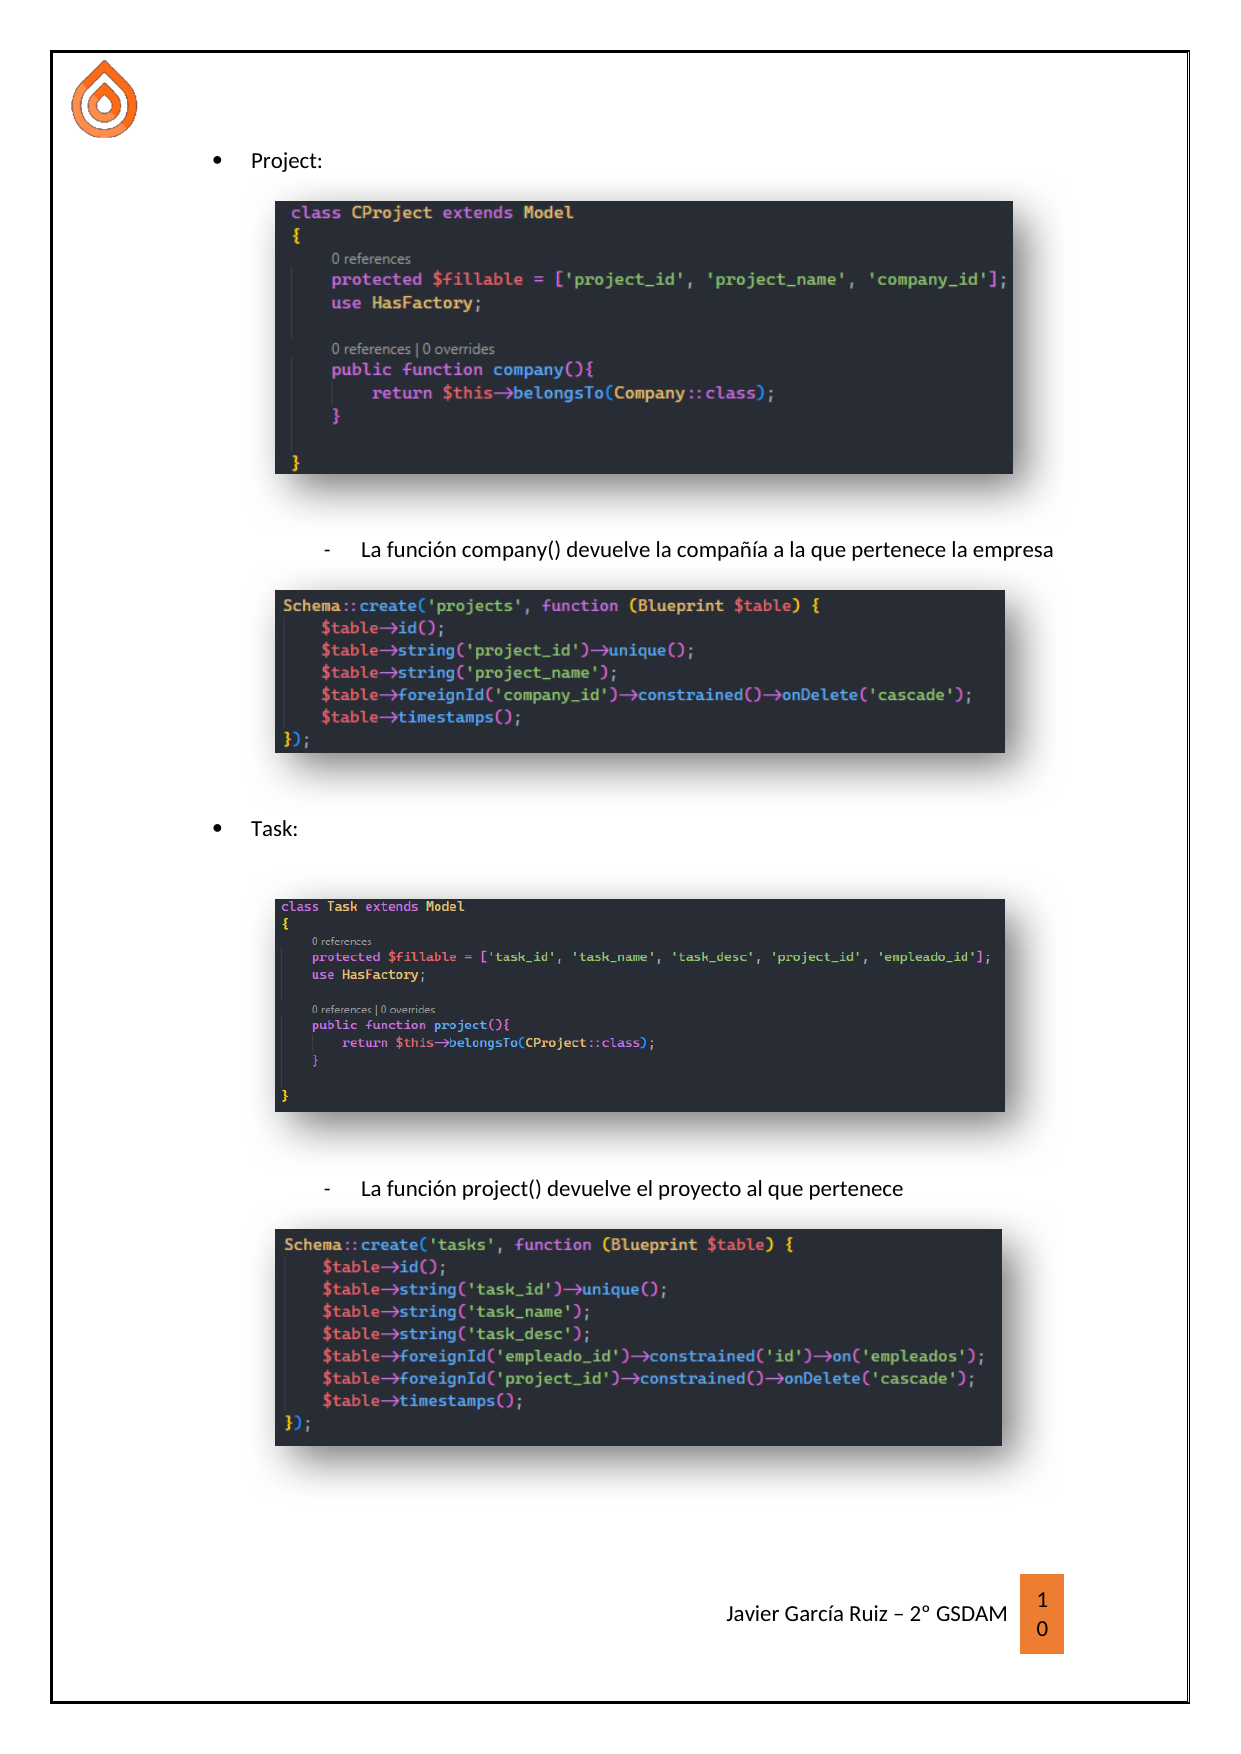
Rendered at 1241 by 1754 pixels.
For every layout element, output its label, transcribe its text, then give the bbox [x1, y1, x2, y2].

picture [275, 1229, 1002, 1446]
list La función project() devuelve el proyecto al que pertenece [323, 1174, 1064, 1202]
picture [275, 899, 1005, 1112]
picture [275, 590, 1005, 753]
list Task: [213, 814, 1064, 842]
picture [275, 201, 1013, 474]
picture [64, 58, 143, 137]
list La función company() devuelve la compañía a la que pertenece la empresa [323, 535, 1064, 563]
